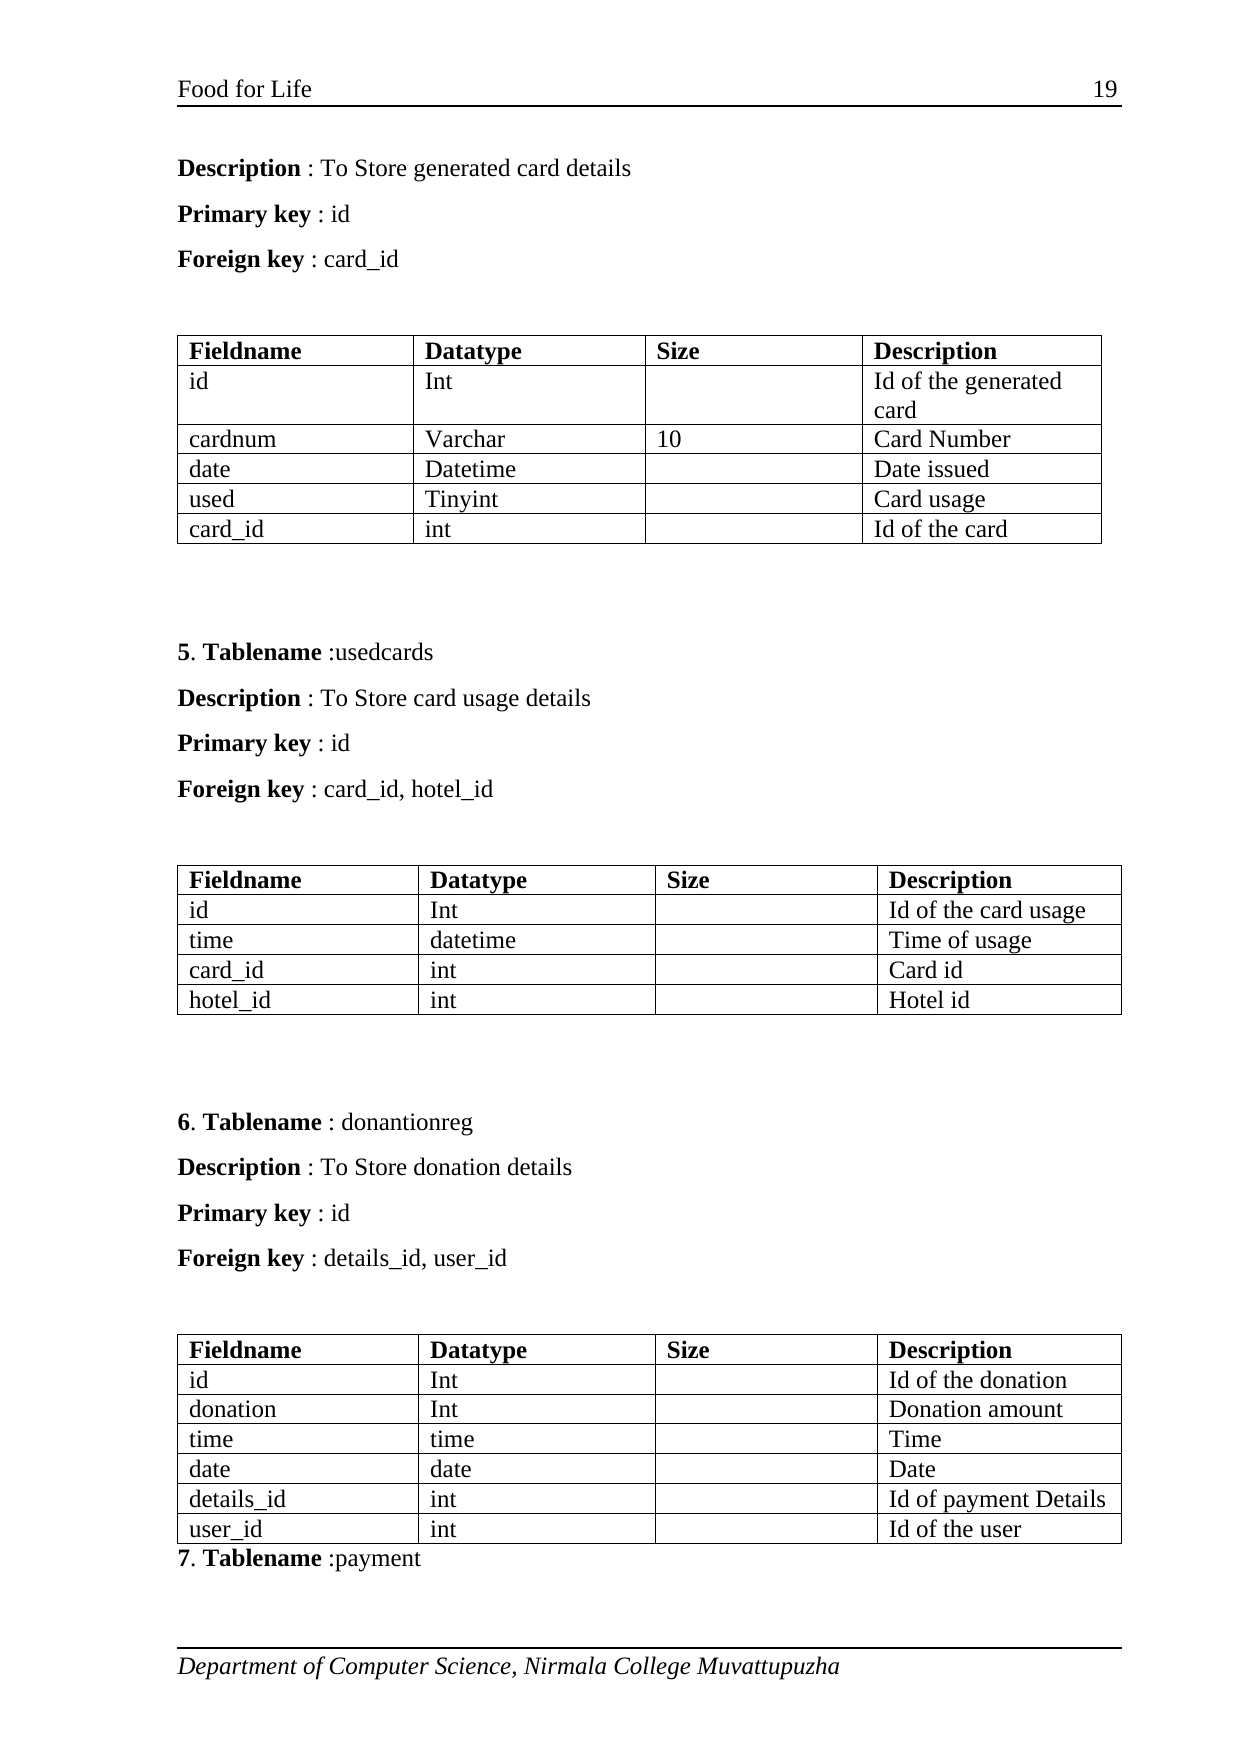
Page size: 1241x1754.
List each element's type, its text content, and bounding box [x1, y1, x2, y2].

table_cell Card Number [863, 425, 1101, 453]
table_cell time [419, 1424, 655, 1453]
text Description : To Store donation details [177, 1152, 1122, 1181]
table_cell Id of the card usage [878, 895, 1121, 924]
table_cell Time [878, 1424, 1121, 1453]
table_cell [656, 1484, 877, 1513]
table_cell Int [419, 895, 655, 924]
table_cell used [178, 484, 413, 513]
table_cell [656, 1424, 877, 1453]
table_cell Date issued [863, 454, 1101, 483]
text 6. Tablename : donantionreg [177, 1107, 1122, 1136]
table_cell time [178, 1424, 418, 1453]
table_cell int [419, 955, 655, 984]
table_cell int [419, 1514, 655, 1542]
table_cell datetime [419, 925, 655, 954]
table_cell [656, 955, 877, 984]
table_cell Int [419, 1365, 655, 1393]
table_cell Date [878, 1454, 1121, 1483]
table_header Description [863, 336, 1101, 365]
table_cell date [178, 1454, 418, 1483]
table_header Fieldname [178, 1335, 418, 1364]
text 7. Tablename :payment [177, 1544, 1122, 1572]
table_cell Int [414, 366, 645, 423]
table_header Description [878, 866, 1121, 894]
text Description : To Store card usage details [177, 683, 1122, 712]
table_cell id [178, 895, 418, 924]
table_header Fieldname [178, 336, 413, 365]
table_header Datatype [419, 1335, 655, 1364]
table_header Size [656, 1335, 877, 1364]
table_cell Id of payment Details [878, 1484, 1121, 1513]
table_cell 10 [646, 425, 862, 453]
table_cell Id of the generated card [863, 366, 1101, 423]
table_cell card_id [178, 955, 418, 984]
table_cell [646, 514, 862, 543]
text Primary key : id [177, 199, 1122, 228]
text Primary key : id [177, 728, 1122, 757]
table_cell [646, 484, 862, 513]
table_cell Int [419, 1395, 655, 1423]
table_cell details_id [178, 1484, 418, 1513]
table_cell user_id [178, 1514, 418, 1542]
table_cell Card id [878, 955, 1121, 984]
table_cell Time of usage [878, 925, 1121, 954]
table_cell Id of the donation [878, 1365, 1121, 1393]
table_cell [656, 925, 877, 954]
table_header Size [656, 866, 877, 894]
table_header Size [646, 336, 862, 365]
table_cell [646, 454, 862, 483]
table_header Description [878, 1335, 1121, 1364]
table_cell Datetime [414, 454, 645, 483]
table_cell date [419, 1454, 655, 1483]
text Foreign key : card_id [177, 244, 1122, 273]
table_cell id [178, 366, 413, 423]
table_cell date [178, 454, 413, 483]
table_cell Id of the user [878, 1514, 1121, 1542]
table_cell Card usage [863, 484, 1101, 513]
table_cell cardnum [178, 425, 413, 453]
table_cell int [419, 1484, 655, 1513]
table_cell [656, 1514, 877, 1542]
table_cell [656, 895, 877, 924]
table_cell Hotel id [878, 985, 1121, 1013]
table_cell int [414, 514, 645, 543]
table_cell Donation amount [878, 1395, 1121, 1423]
table_cell [656, 1365, 877, 1393]
table_header Datatype [414, 336, 645, 365]
text Description : To Store generated card details [177, 153, 1122, 182]
table_cell [646, 366, 862, 423]
text 5. Tablename :usedcards [177, 637, 1122, 666]
table_cell [656, 1454, 877, 1483]
table_cell donation [178, 1395, 418, 1423]
table_cell Id of the card [863, 514, 1101, 543]
text Foreign key : card_id, hotel_id [177, 774, 1122, 802]
table_cell hotel_id [178, 985, 418, 1013]
table_cell id [178, 1365, 418, 1393]
table_cell time [178, 925, 418, 954]
table_header Fieldname [178, 866, 418, 894]
text Foreign key : details_id, user_id [177, 1243, 1122, 1272]
table_cell [656, 985, 877, 1013]
table_cell int [419, 985, 655, 1013]
table_cell card_id [178, 514, 413, 543]
table_cell [656, 1395, 877, 1423]
table_cell Tinyint [414, 484, 645, 513]
text Primary key : id [177, 1198, 1122, 1226]
table_header Datatype [419, 866, 655, 894]
table_cell Varchar [414, 425, 645, 453]
